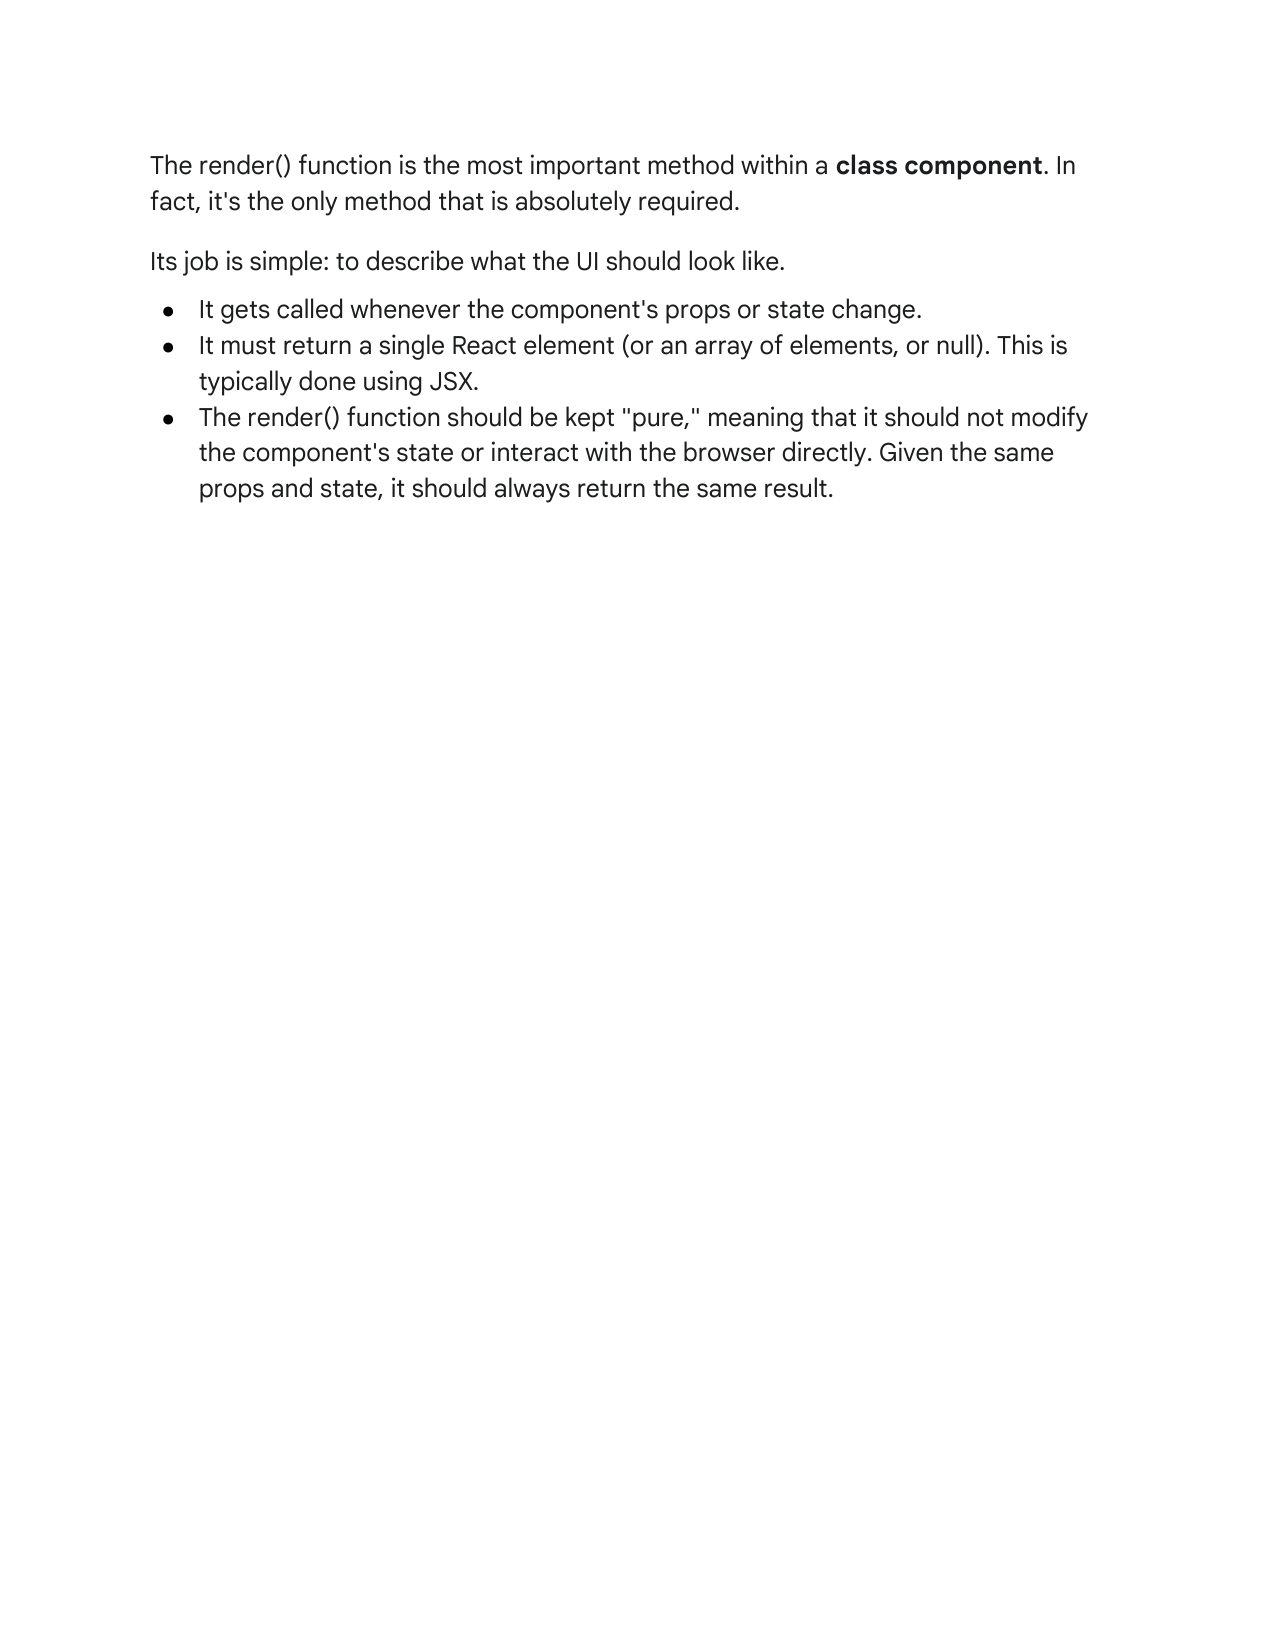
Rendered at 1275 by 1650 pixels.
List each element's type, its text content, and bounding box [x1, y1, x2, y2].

list It gets called whenever the component's props or state change. [161, 295, 1125, 326]
text Its job is simple: to describe what the UI should look like. [150, 246, 1125, 278]
text The render() function is the most important method within a class component. In fact, it's the only method that is absolutely required. [150, 150, 1125, 217]
list It must return a single React element (or an array of elements, or null). This is typically done using JSX. [161, 330, 1125, 397]
list The render() function should be kept "pure," meaning that it should not modify the component's state or interact with the browser directly. Given the same props and state, it should always return the same result. [161, 402, 1125, 505]
